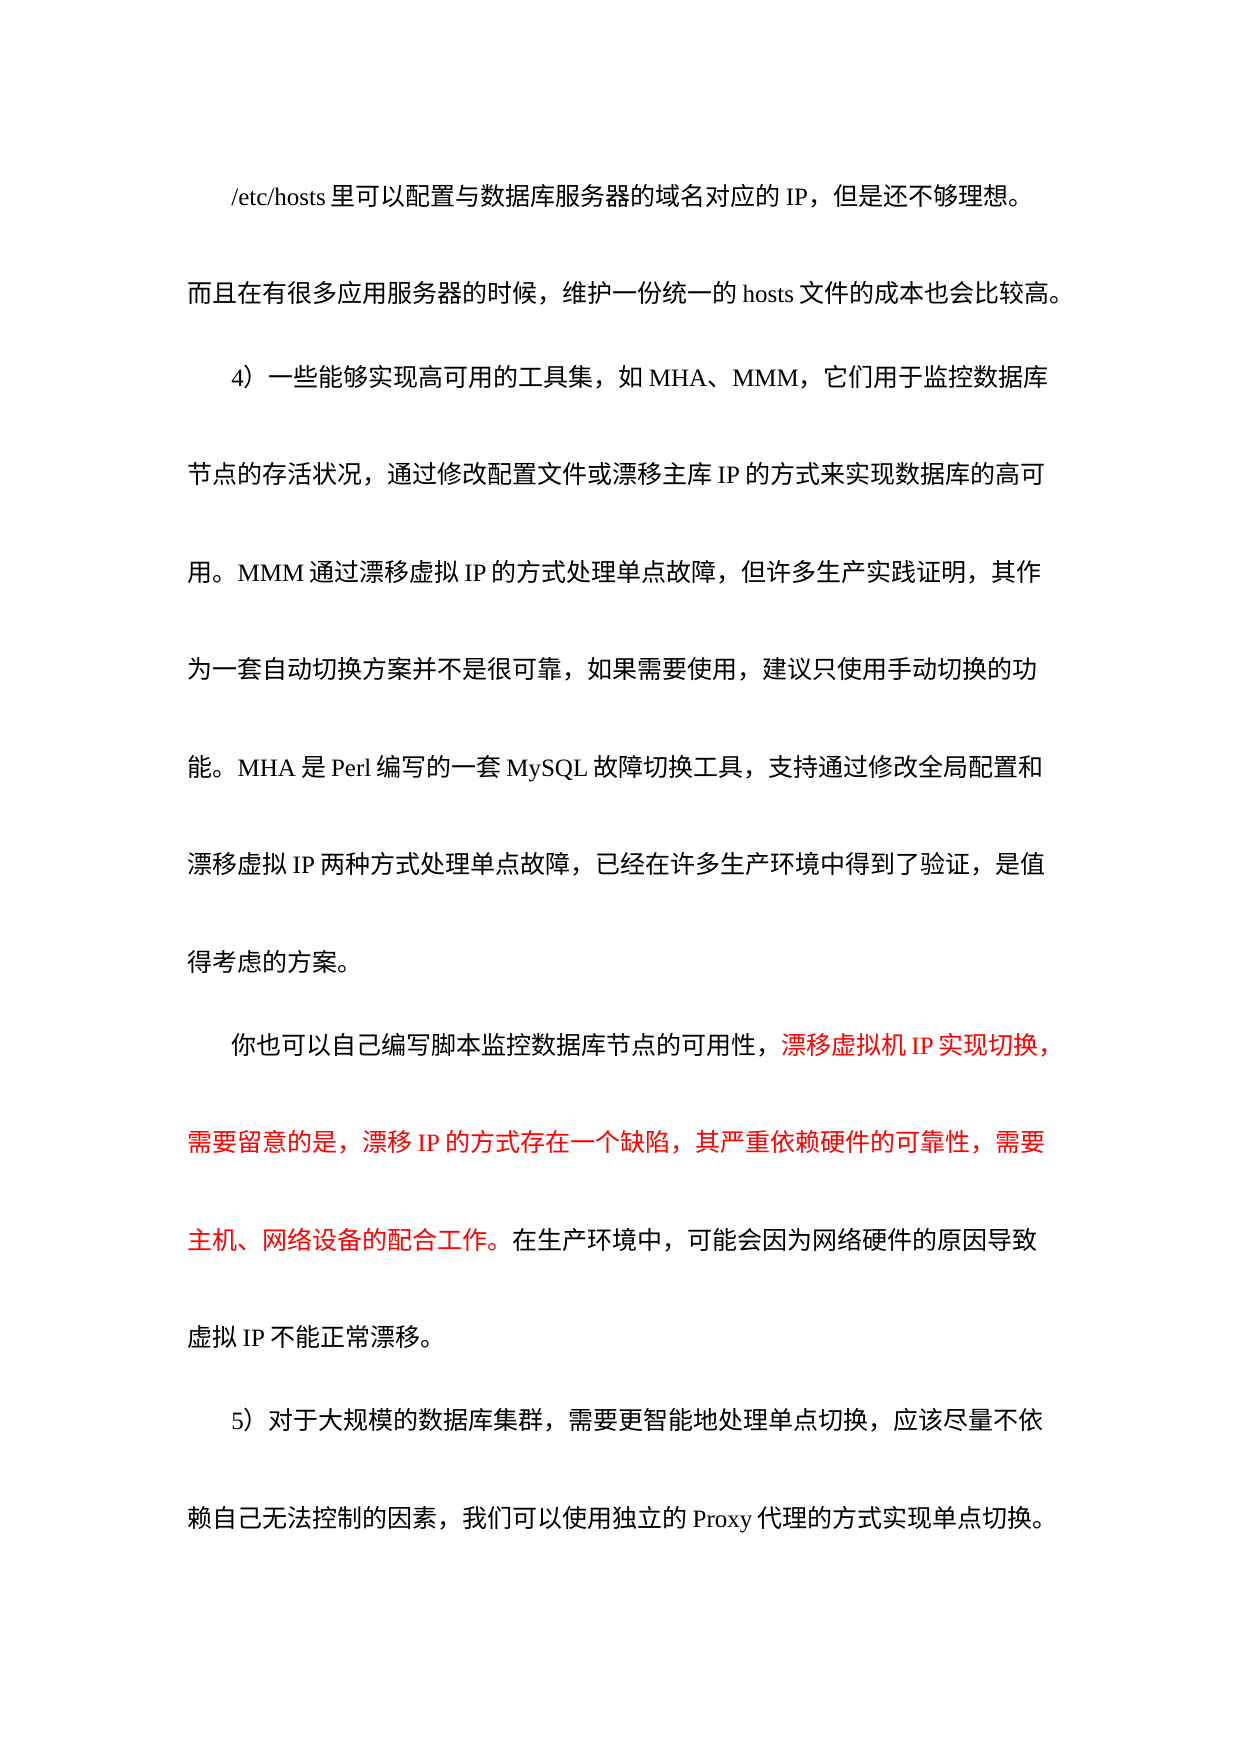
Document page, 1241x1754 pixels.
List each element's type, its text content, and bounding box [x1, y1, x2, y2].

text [187, 1386, 1053, 1549]
text 你也可以自己编写脚本监控数据库节点的可用性，漂移虚拟机IP实现切换，需要留意的是，漂移IP的方式存在一个缺陷，其严重依赖硬件的可靠性，需要主机、网络设备的配合工作。在生产环境中，可能会因为网络硬件的原因导致虚拟IP不能正常漂移。 [187, 1011, 1053, 1368]
text 4）一些能够实现高可用的工具集，如MHA、MMM，它们用于监控数据库节点的存活状况，通过修改配置文件或漂移主库IP的方式来实现数据库的高可用。MMM通过漂移虚拟IP的方式处理单点故障，但许多生产实践证明，其作为一套自动切换方案并不是很可靠，如果需要使用，建议只使用手动切换的功能。MHA是Perl编写的一套MySQL故障切换工具，支持通过修改全局配置和漂移虚拟IP两种方式处理单点故障，已经在许多生产环境中得到了验证，是值得考虑的方案。 [187, 343, 1053, 993]
text /etc/hosts里可以配置与数据库服务器的域名对应的IP，但是还不够理想。而且在有很多应用服务器的时候，维护一份统一的hosts文件的成本也会比较高。 [187, 162, 1053, 324]
